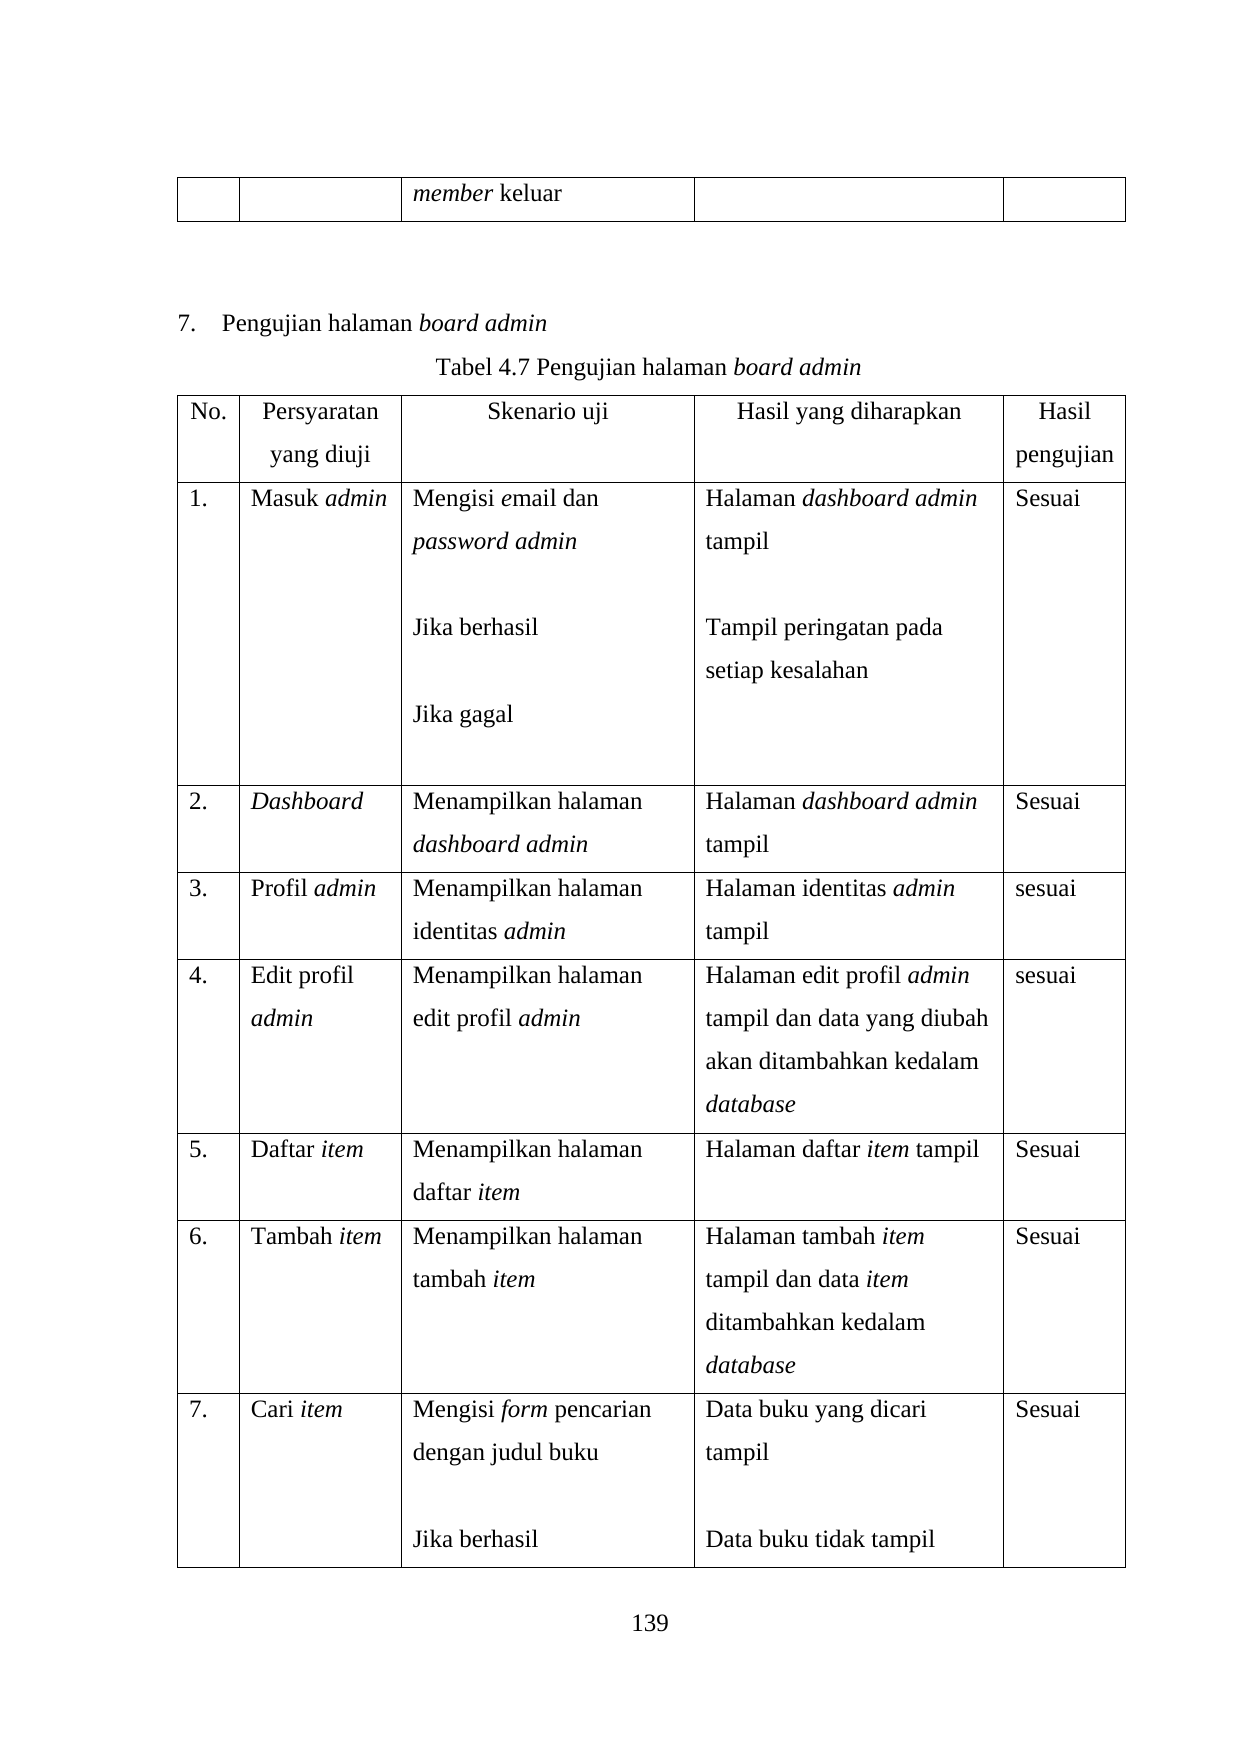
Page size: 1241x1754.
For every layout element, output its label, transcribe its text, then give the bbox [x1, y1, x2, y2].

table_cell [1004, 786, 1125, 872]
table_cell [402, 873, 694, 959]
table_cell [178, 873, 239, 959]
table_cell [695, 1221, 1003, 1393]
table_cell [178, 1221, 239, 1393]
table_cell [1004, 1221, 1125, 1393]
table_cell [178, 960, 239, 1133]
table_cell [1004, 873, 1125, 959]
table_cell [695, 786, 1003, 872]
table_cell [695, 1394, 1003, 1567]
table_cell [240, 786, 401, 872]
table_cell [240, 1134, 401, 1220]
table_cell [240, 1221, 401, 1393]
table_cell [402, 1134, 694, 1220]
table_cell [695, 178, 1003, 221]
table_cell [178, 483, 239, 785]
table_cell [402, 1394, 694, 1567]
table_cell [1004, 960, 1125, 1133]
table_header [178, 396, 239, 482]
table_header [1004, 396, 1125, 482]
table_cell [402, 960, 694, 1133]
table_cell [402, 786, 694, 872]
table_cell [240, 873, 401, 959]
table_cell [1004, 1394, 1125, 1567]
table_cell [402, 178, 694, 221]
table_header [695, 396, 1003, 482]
list Pengujian halaman board admin [177, 308, 1122, 337]
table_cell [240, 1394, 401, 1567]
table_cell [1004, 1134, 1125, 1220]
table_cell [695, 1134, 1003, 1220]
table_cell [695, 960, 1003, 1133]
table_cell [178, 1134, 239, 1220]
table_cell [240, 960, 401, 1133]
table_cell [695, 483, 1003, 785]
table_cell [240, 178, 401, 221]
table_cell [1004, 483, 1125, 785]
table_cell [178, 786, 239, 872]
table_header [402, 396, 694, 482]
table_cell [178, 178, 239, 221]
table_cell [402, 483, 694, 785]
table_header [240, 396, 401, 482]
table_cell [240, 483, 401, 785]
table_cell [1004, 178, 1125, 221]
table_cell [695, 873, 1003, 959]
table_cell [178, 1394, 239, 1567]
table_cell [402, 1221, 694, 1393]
